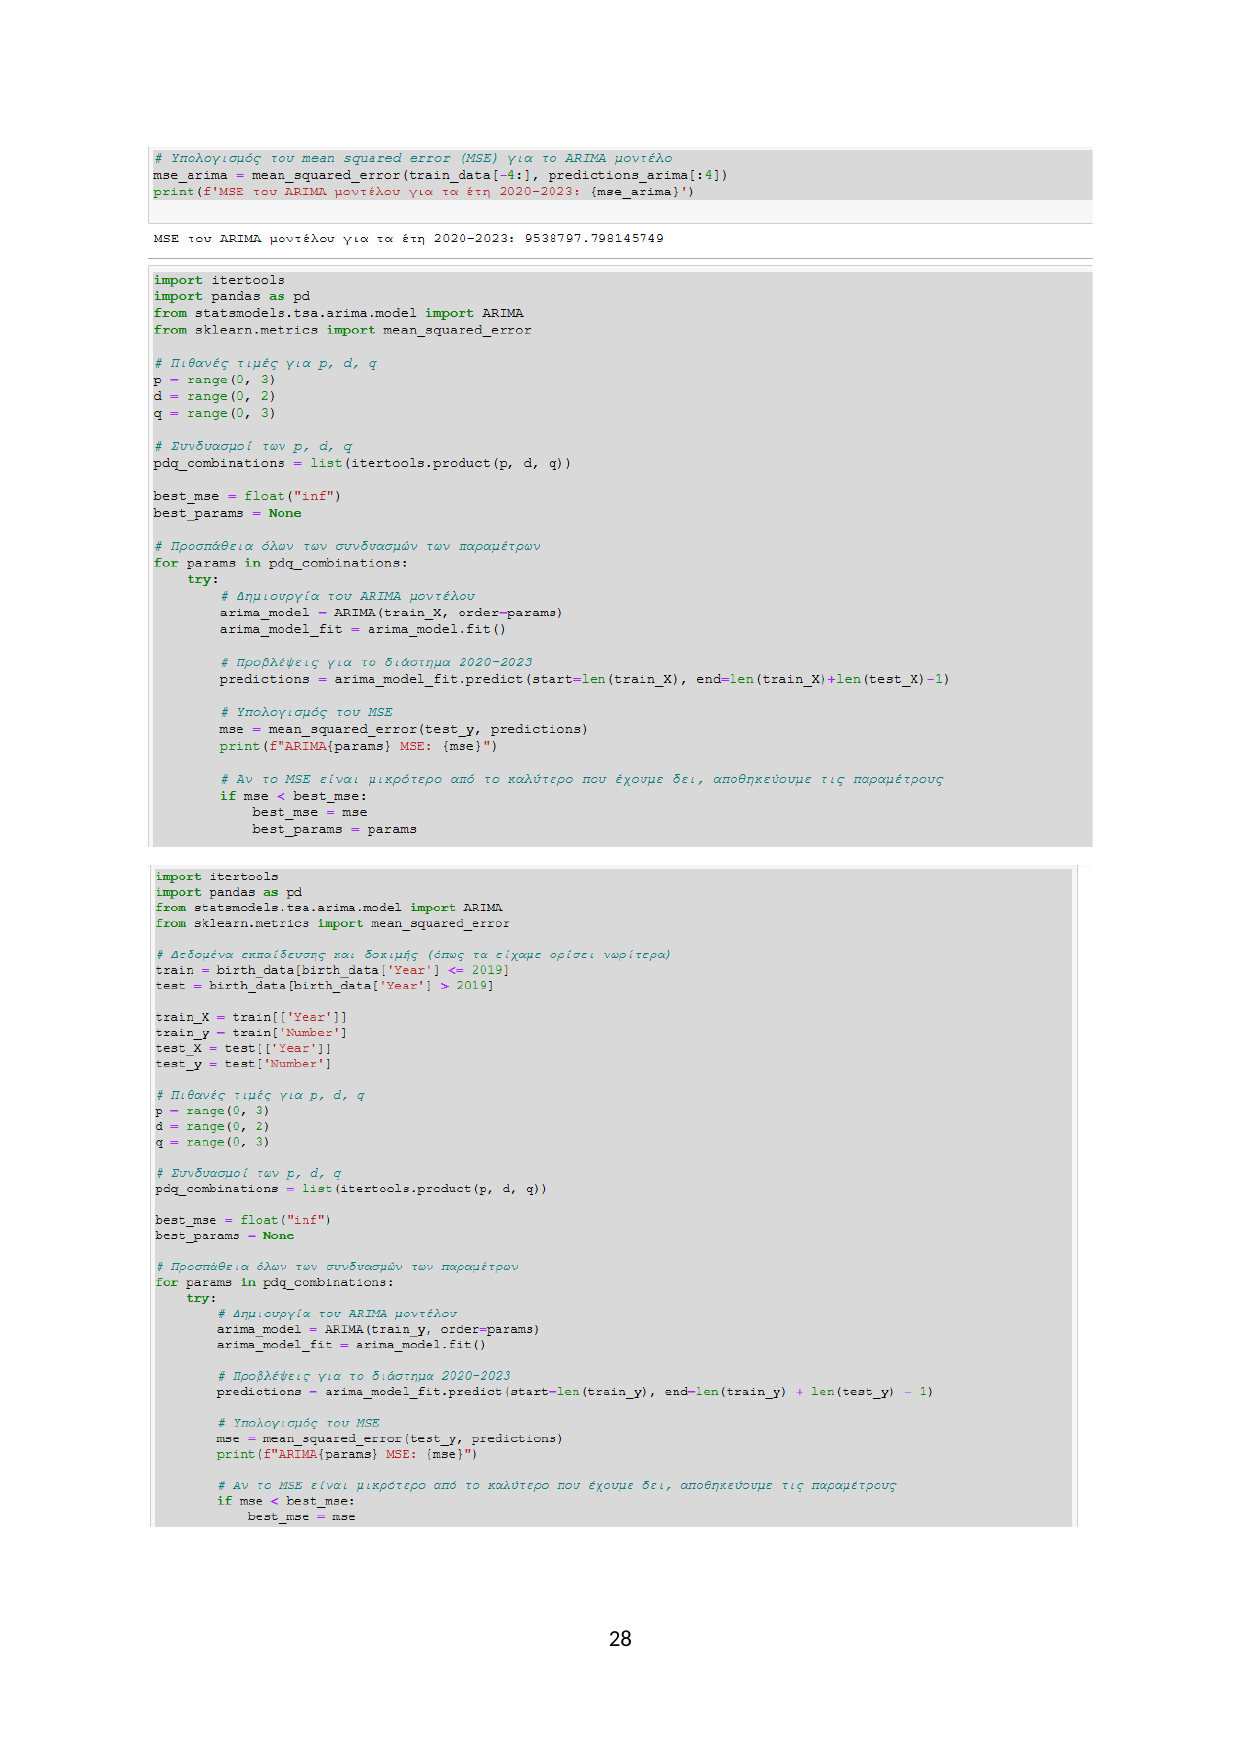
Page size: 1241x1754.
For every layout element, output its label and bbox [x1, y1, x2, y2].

picture [147, 865, 1093, 1527]
picture [147, 147, 1093, 847]
